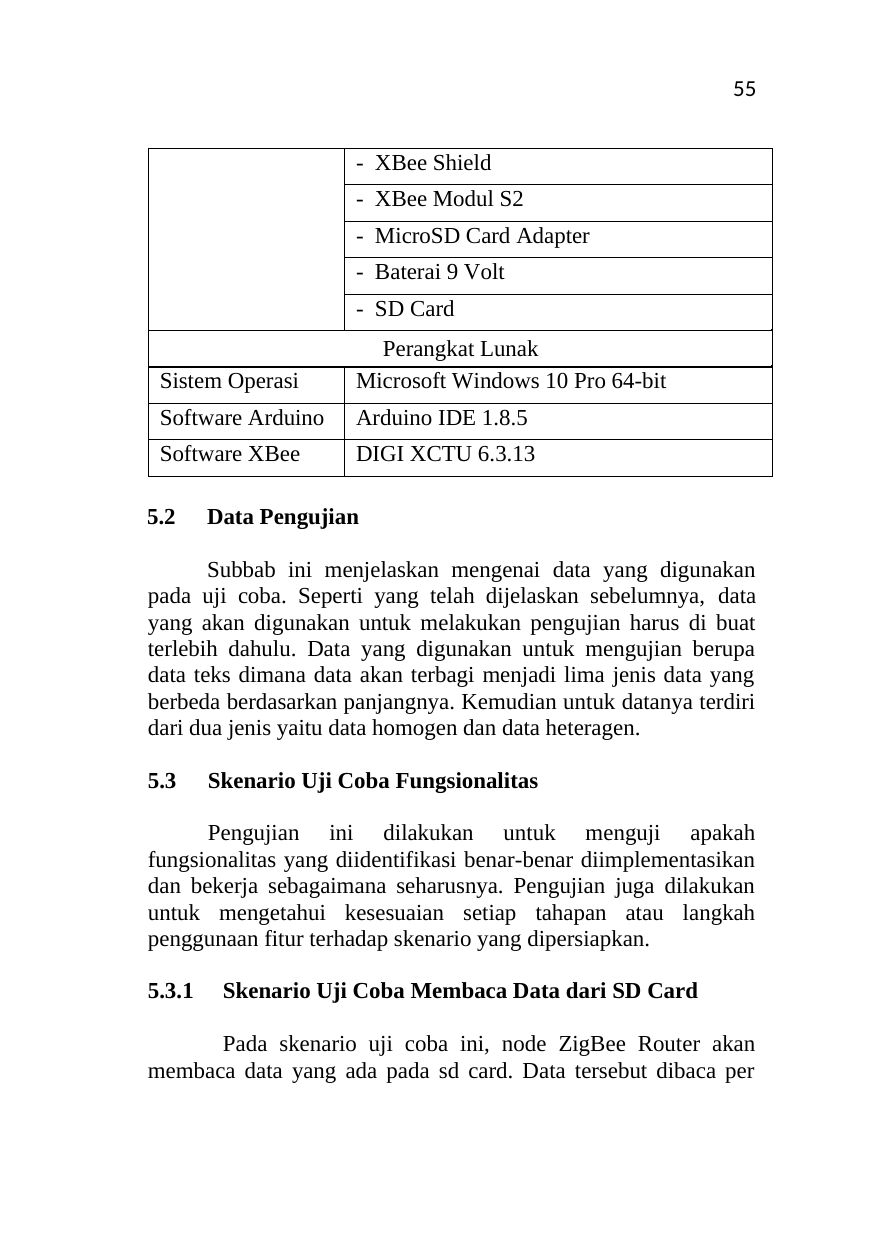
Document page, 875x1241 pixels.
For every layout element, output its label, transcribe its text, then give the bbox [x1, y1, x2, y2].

table_cell Microsoft Windows 10 Pro 64-bit [345, 368, 772, 403]
text Subbab ini menjelaskan mengenai data yang digunakan pada uji coba. Seperti yang telah dijelaskan sebelumnya, data yang akan digunakan untuk melakukan pengujian harus di buat terlebih dahulu. Data yang digunakan untuk mengujian berupa data teks dimana data akan terbagi menjadi lima jenis data yang berbeda berdasarkan panjangnya. Kemudian untuk datanya terdiri dari dua jenis yaitu data homogen dan data heteragen. [148, 556, 756, 740]
table_cell Software Arduino [149, 404, 344, 439]
table_cell - XBee Modul S2 [345, 185, 772, 221]
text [148, 1030, 756, 1083]
table_cell Perangkat Lunak [149, 331, 772, 366]
table_cell DIGI XCTU 6.3.13 [345, 440, 772, 476]
subtitle Skenario Uji Coba Fungsionalitas [148, 767, 756, 793]
table_cell - SD Card [345, 295, 772, 330]
text Pengujian ini dilakukan untuk menguji apakah fungsionalitas yang diidentifikasi benar-benar diimplementasikan dan bekerja sebagaimana seharusnya. Pengujian juga dilakukan untuk mengetahui kesesuaian setiap tahapan atau langkah penggunaan fitur terhadap skenario yang dipersiapkan. [148, 819, 756, 951]
table_cell - XBee Shield [345, 149, 772, 184]
subtitle Data Pengujian [147, 503, 756, 529]
table_cell Arduino IDE 1.8.5 [345, 404, 772, 439]
table_cell Software XBee [149, 440, 344, 476]
table_cell - Baterai 9 Volt [345, 258, 772, 293]
table_cell - MicroSD Card Adapter [345, 222, 772, 257]
table_cell Sistem Operasi [149, 368, 344, 403]
subtitle Skenario Uji Coba Membaca Data dari SD Card [148, 978, 756, 1004]
